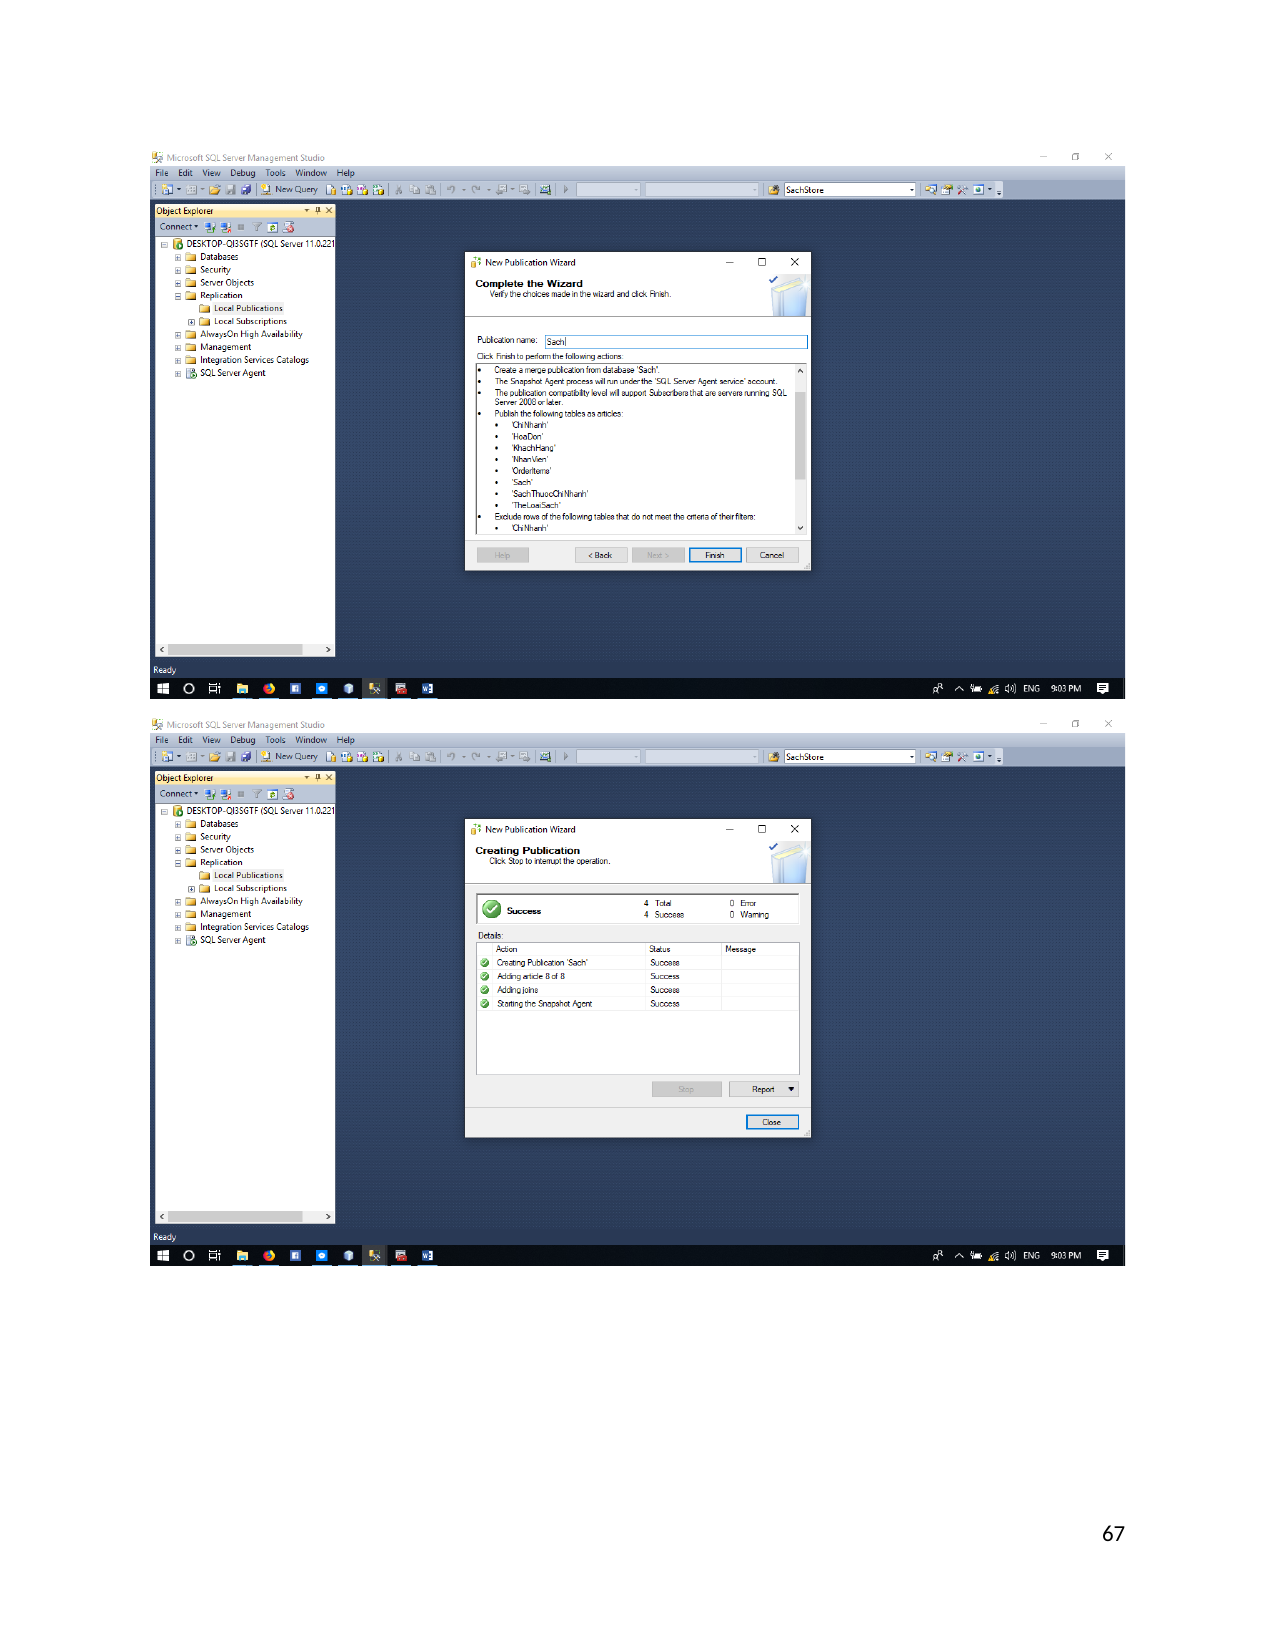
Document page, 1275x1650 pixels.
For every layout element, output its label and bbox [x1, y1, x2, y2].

picture [150, 717, 1125, 1266]
picture [150, 150, 1125, 699]
